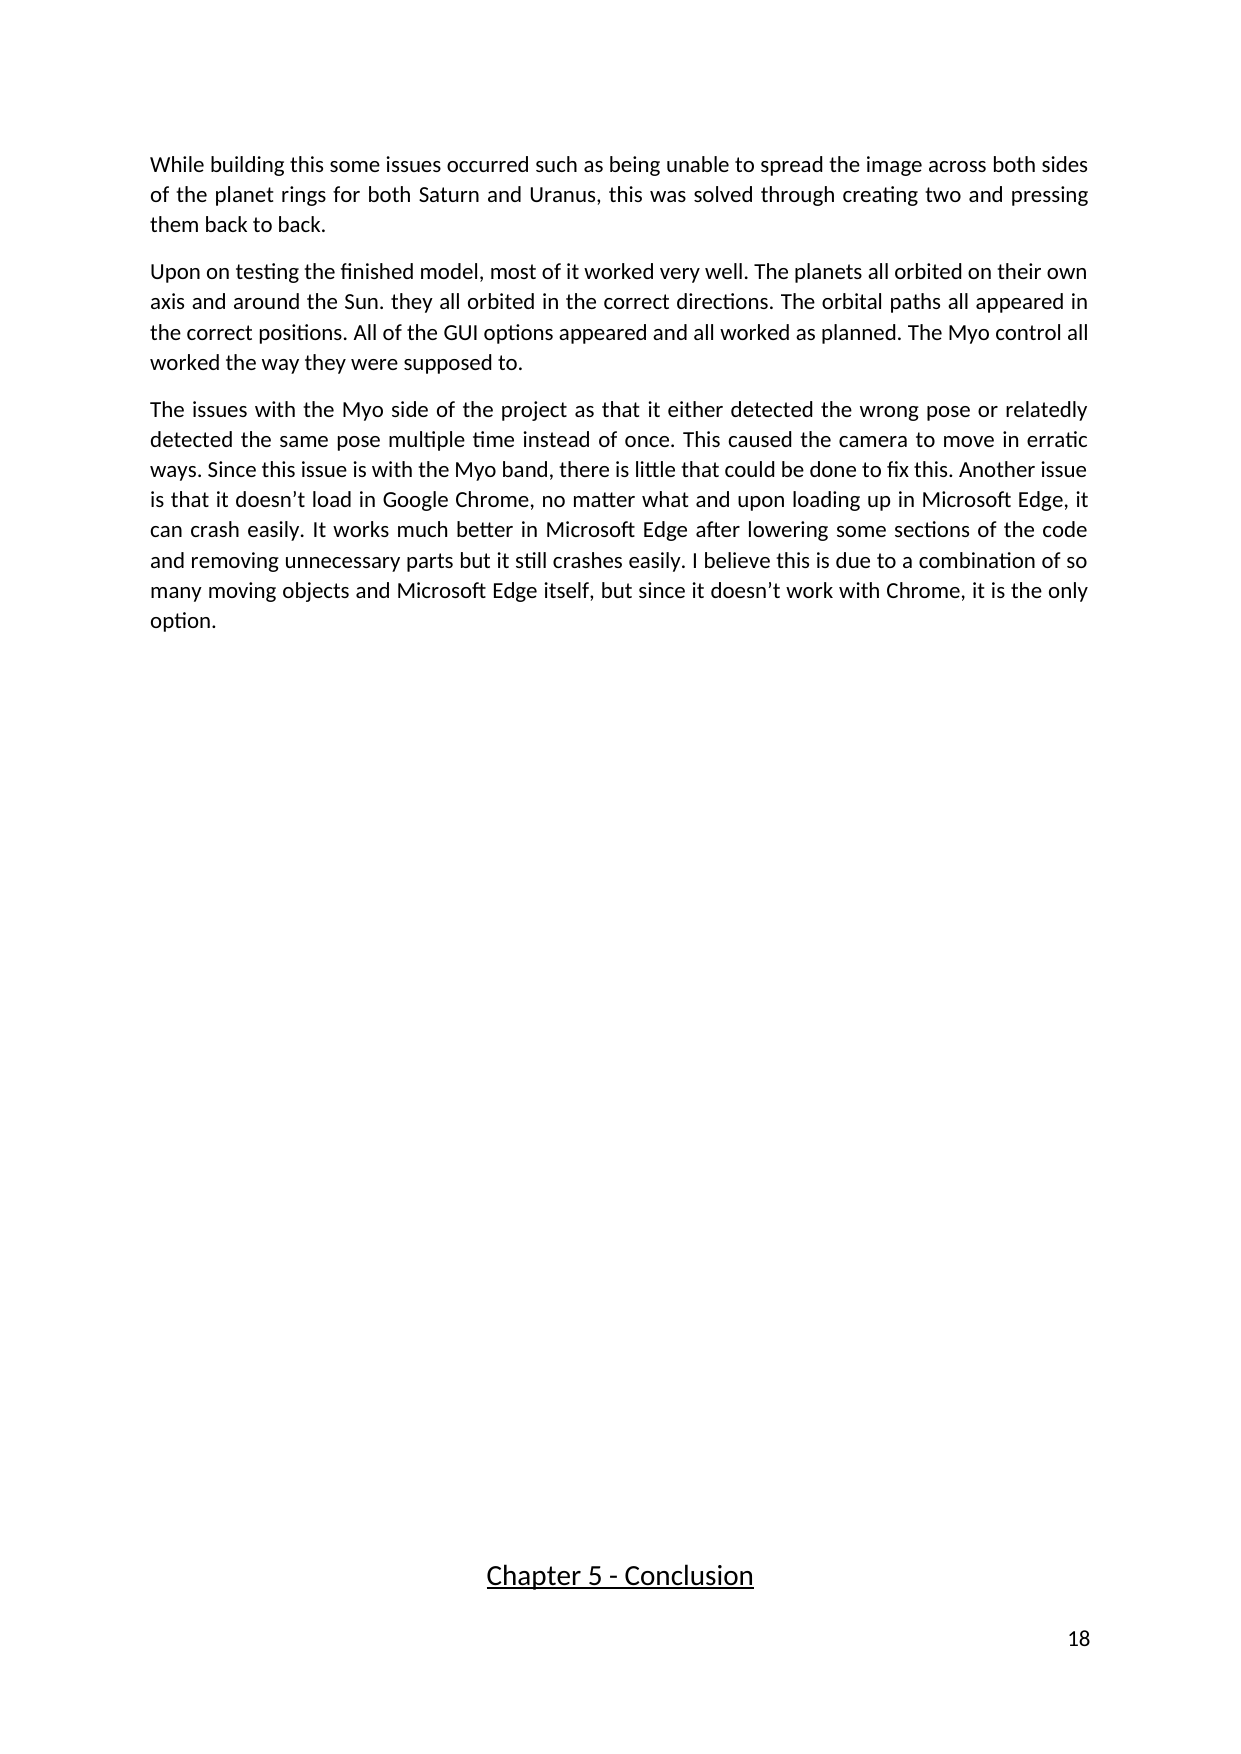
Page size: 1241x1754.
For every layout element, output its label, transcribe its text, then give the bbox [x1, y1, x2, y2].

text Upon on testing the finished model, most of it worked very well. The planets all orbited on their own axis and around the Sun. they all orbited in the correct directions. The orbital paths all appeared in the correct positions. All of the GUI options appeared and all worked as planned. The Myo control all worked the way they were supposed to. [150, 257, 1090, 376]
text While building this some issues occurred such as being unable to spread the image across both sides of the planet rings for both Saturn and Uranus, this was solved through creating two and pressing them back to back. [150, 150, 1090, 238]
text Chapter 5 - Conclusion [150, 1557, 1090, 1593]
text The issues with the Myo side of the project as that it either detected the wrong pose or relatedly detected the same pose multiple time instead of once. This caused the camera to move in erratic ways. Since this issue is with the Myo band, there is little that could be done to fix this. Another issue is that it doesn’t load in Google Chrome, no matter what and upon loading up in Microsoft Edge, it can crash easily. It works much better in Microsoft Edge after lowering some sections of the code and removing unnecessary parts but it still crashes easily. I believe this is due to a combination of so many moving objects and Microsoft Edge itself, but since it doesn’t work with Chrome, it is the only option. [150, 395, 1090, 634]
